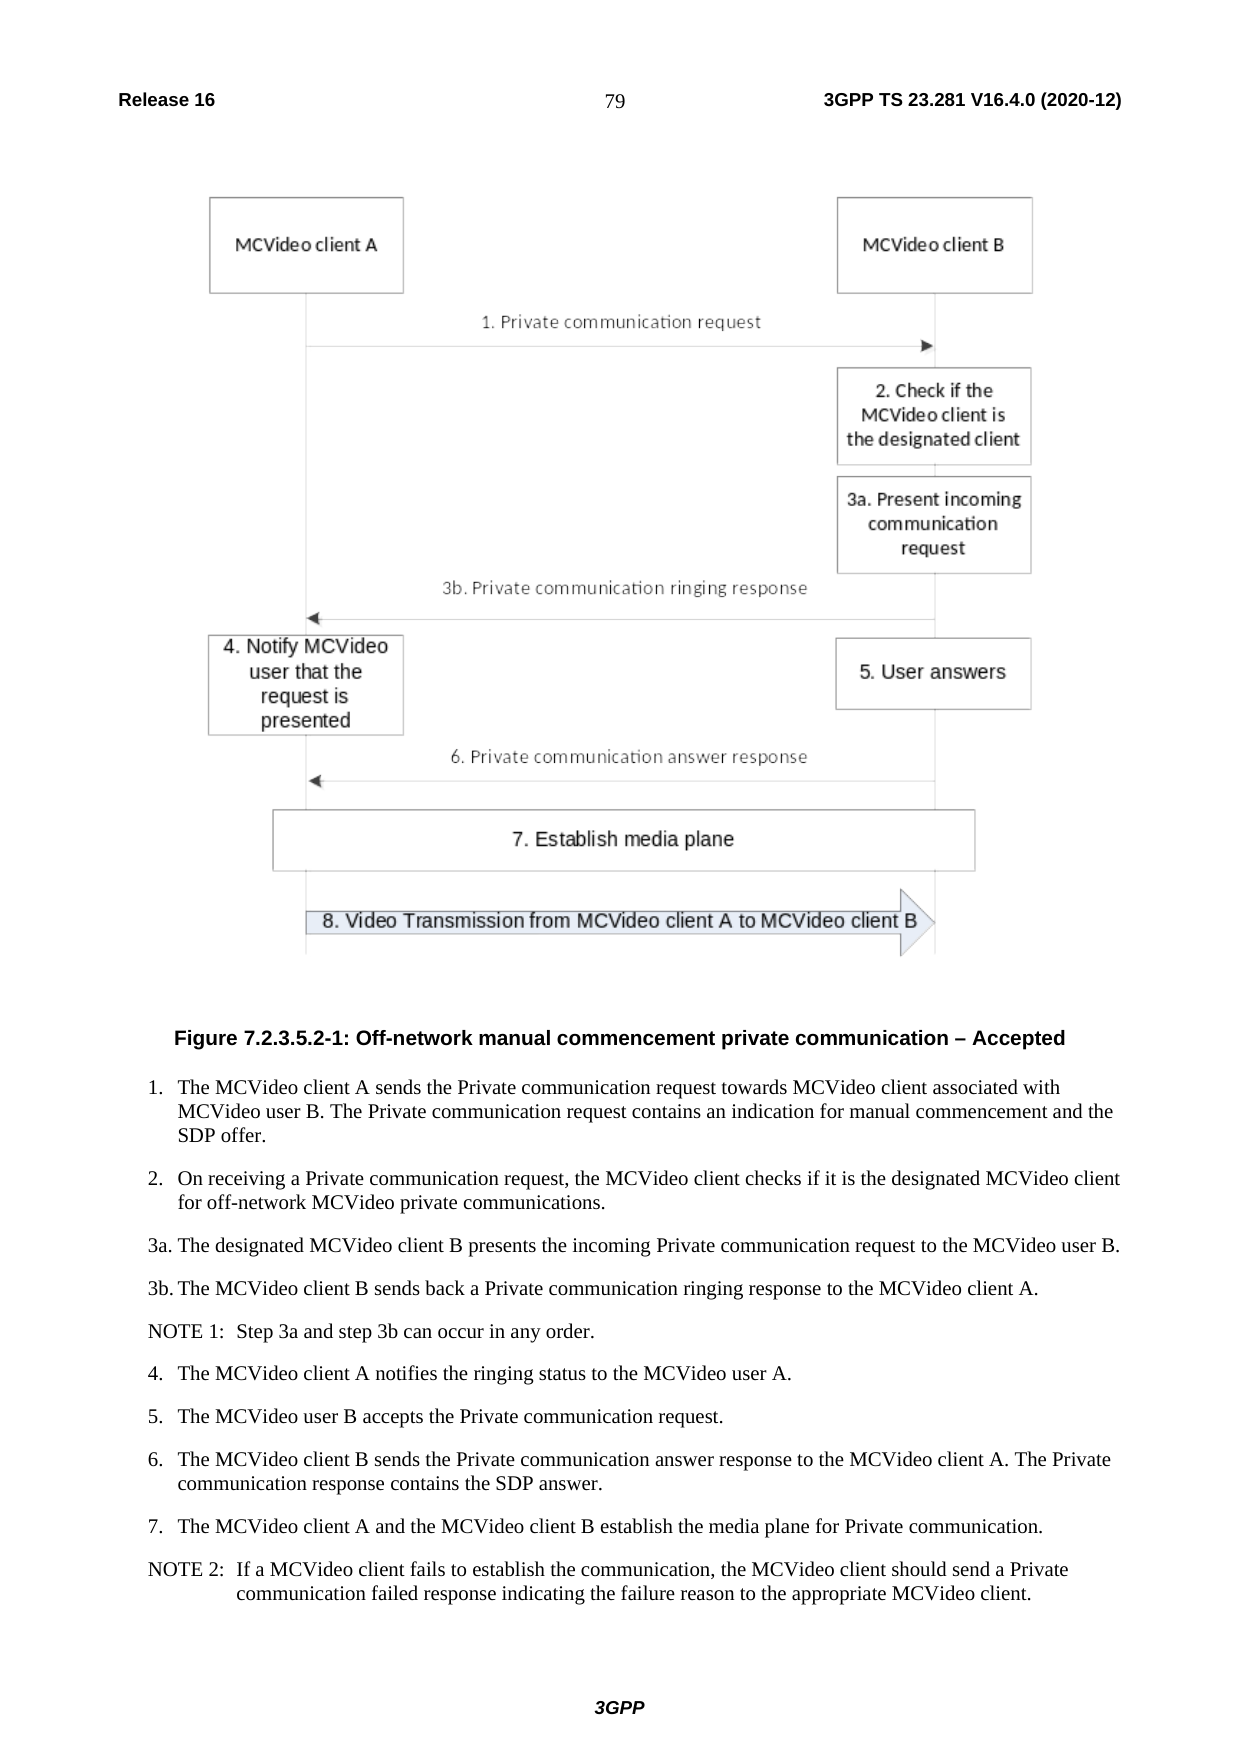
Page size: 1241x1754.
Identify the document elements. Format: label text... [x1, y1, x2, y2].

text 6. The MCVideo client B sends the Private communication answer response to the MCVideo client A. The Private communication response contains the SDP answer. [148, 1447, 1122, 1495]
text NOTE 2: If a MCVideo client fails to establish the communication, the MCVideo client should send a Private communication failed response indicating the failure reason to the appropriate MCVideo client. [148, 1557, 1122, 1605]
text 4. The MCVideo client A notifies the ringing status to the MCVideo user A. [148, 1361, 1122, 1385]
text 2. On receiving a Private communication request, the MCVideo client checks if it is the designated MCVideo client for off-network MCVideo private communications. [148, 1166, 1122, 1214]
text 3a. The designated MCVideo client B presents the incoming Private communication request to the MCVideo user B. [148, 1233, 1122, 1257]
text Figure 7.2.3.5.2-1: Off-network manual commencement private communication – Accepted [118, 1026, 1122, 1050]
text NOTE 1: Step 3a and step 3b can occur in any order. [148, 1318, 1122, 1343]
text 5. The MCVideo user B accepts the Private communication request. [148, 1404, 1122, 1428]
text 3b. The MCVideo client B sends back a Private communication ringing response to the MCVideo client A. [148, 1276, 1122, 1300]
text 7. The MCVideo client A and the MCVideo client B establish the media plane for Private communication. [148, 1514, 1122, 1538]
text 1. The MCVideo client A sends the Private communication request towards MCVideo client associated with MCVideo user B. The Private communication request contains an indication for manual commencement and the SDP offer. [148, 1075, 1122, 1147]
